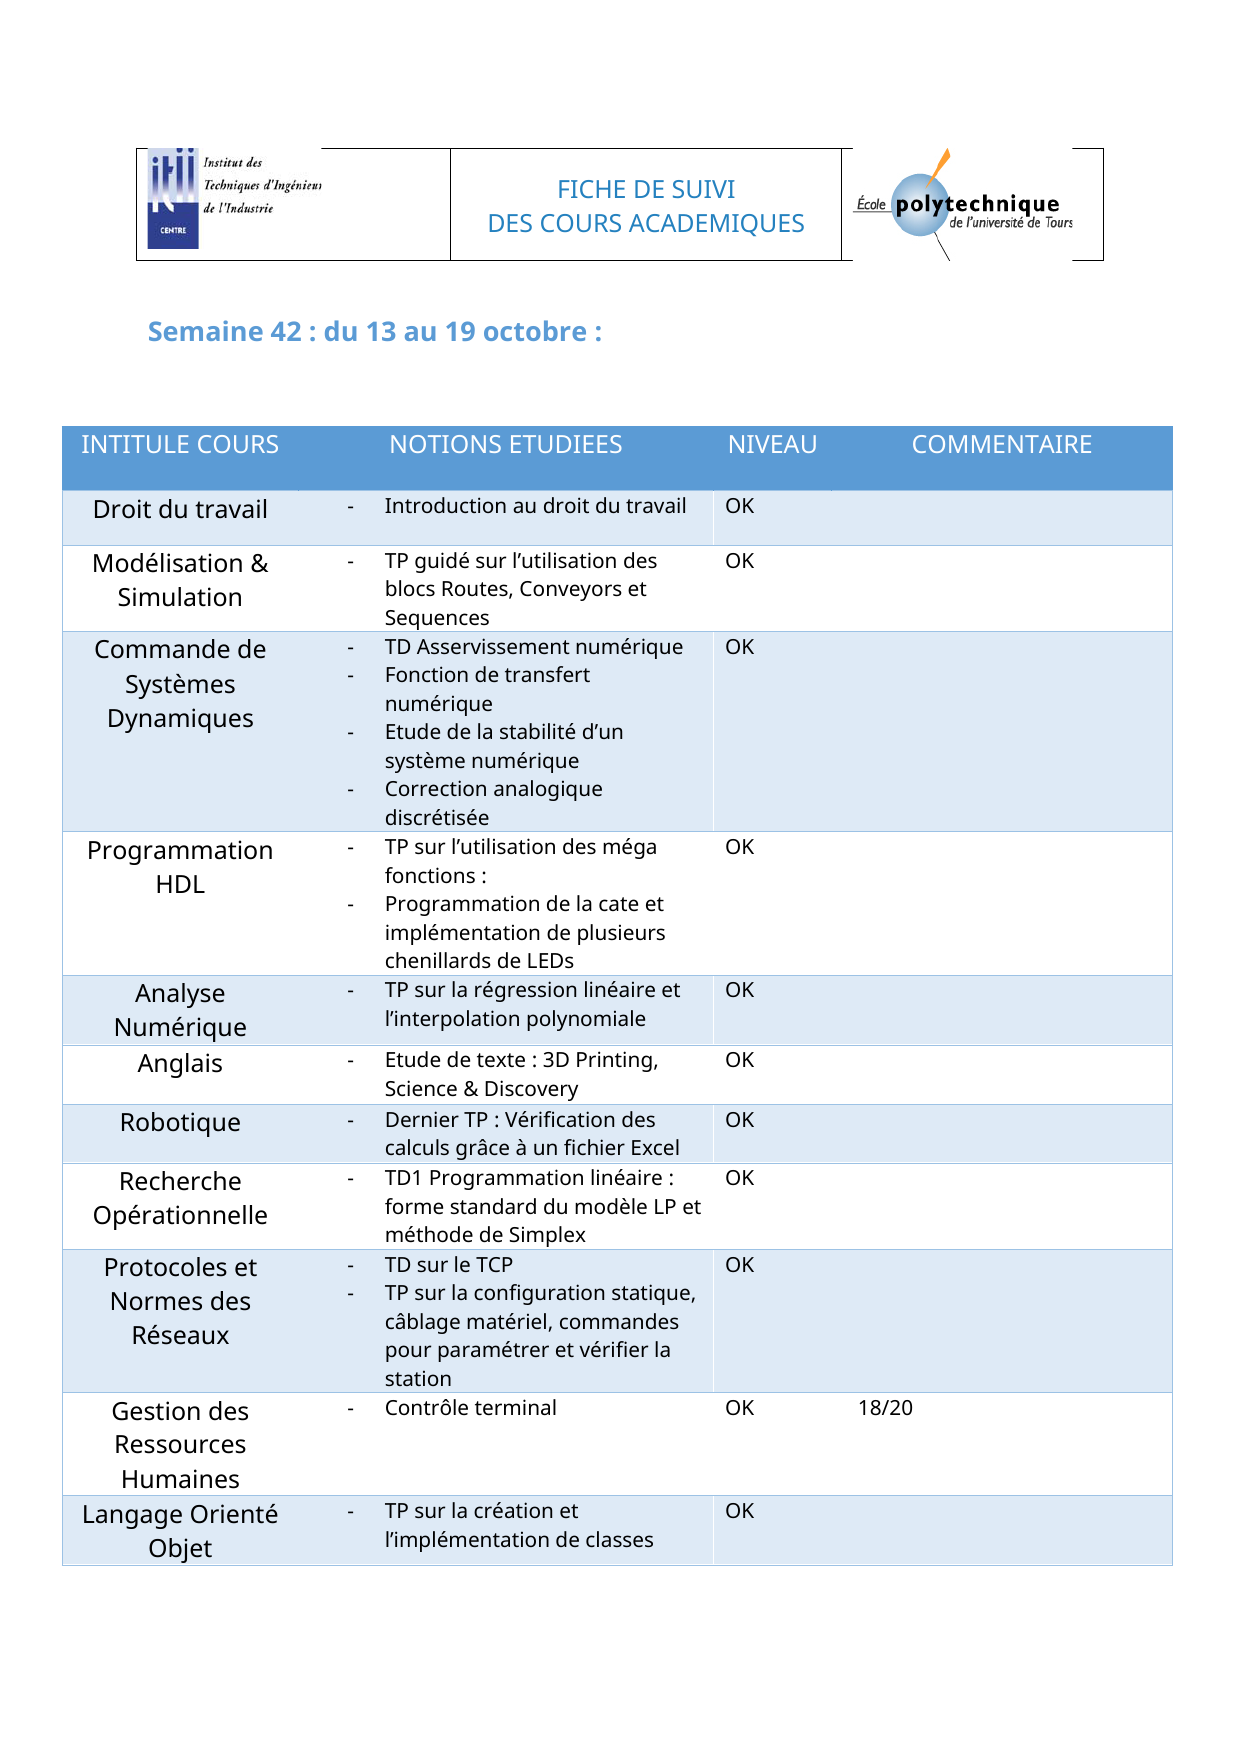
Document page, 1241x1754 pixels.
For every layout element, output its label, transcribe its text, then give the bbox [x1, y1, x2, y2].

table_cell OK [714, 1393, 846, 1495]
table_cell Analyse Numérique [63, 976, 298, 1044]
table_cell [846, 491, 1172, 545]
table_cell [846, 1164, 1172, 1249]
table_cell TD Asservissement numérique Fonction de transfert numérique Etude de la stabilité d’un système numérique Correction analogique discrétisée [298, 632, 713, 831]
picture [852, 148, 1073, 261]
table_header NOTIONS ETUDIEES [299, 427, 713, 490]
table_header [1073, 149, 1103, 260]
subtitle Semaine 42 : du 13 au 19 octobre : [148, 313, 1093, 349]
table_header COMMENTAIRE [832, 427, 1172, 490]
table_cell TD sur le TCP TP sur la configuration statique, câblage matériel, commandes pour paramétrer et vérifier la station [298, 1250, 713, 1392]
table_cell [846, 1105, 1172, 1162]
table_cell [846, 832, 1172, 974]
table_cell TP sur l’utilisation des méga fonctions : Programmation de la cate et implémentation de plusieurs chenillards de LEDs [298, 832, 713, 974]
table_cell OK [714, 1164, 846, 1249]
table_cell OK [714, 491, 846, 545]
table_cell [846, 1046, 1172, 1104]
table_cell Anglais [63, 1046, 298, 1104]
table_cell Droit du travail [63, 491, 298, 545]
table_cell OK [714, 832, 846, 974]
table_cell OK [714, 1250, 846, 1392]
table_cell Programmation HDL [63, 832, 298, 974]
table_cell OK [714, 546, 846, 631]
table_header NIVEAU [714, 427, 831, 490]
table_cell TP sur la régression linéaire et l’interpolation polynomiale [298, 976, 713, 1044]
table_header [842, 149, 852, 260]
table_cell TD1 Programmation linéaire : forme standard du modèle LP et méthode de Simplex [298, 1164, 713, 1249]
table_cell OK [714, 1105, 846, 1162]
table_cell TP guidé sur l’utilisation des blocs Routes, Conveyors et Sequences [298, 546, 713, 631]
table_cell [846, 1250, 1172, 1392]
table_cell Commande de Systèmes Dynamiques [63, 632, 298, 831]
table_header INTITULE COURS [63, 427, 298, 490]
table_cell [846, 632, 1172, 831]
table_cell [846, 976, 1172, 1044]
table_cell [846, 546, 1172, 631]
table_cell Dernier TP : Vérification des calculs grâce à un fichier Excel [298, 1105, 713, 1162]
table_cell [846, 1496, 1172, 1564]
table_header FICHE DE SUIVI DES COURS ACADEMIQUES [451, 149, 841, 260]
table_cell Introduction au droit du travail [298, 491, 713, 545]
table_header [137, 149, 450, 260]
table_cell Gestion des Ressources Humaines [63, 1393, 298, 1495]
table_cell Recherche Opérationnelle [63, 1164, 298, 1249]
table_cell OK [714, 1046, 846, 1104]
table_cell Protocoles et Normes des Réseaux [63, 1250, 298, 1392]
table_cell Robotique [63, 1105, 298, 1162]
table_cell Modélisation & Simulation [63, 546, 298, 631]
table_cell Etude de texte : 3D Printing, Science & Discovery [298, 1046, 713, 1104]
table_cell Langage Orienté Objet [63, 1496, 298, 1564]
table_cell TP sur la création et l’implémentation de classes [298, 1496, 713, 1564]
table_cell OK [714, 1496, 846, 1564]
table_cell 18/20 [846, 1393, 1172, 1495]
table_cell OK [714, 976, 846, 1044]
table_cell OK [714, 632, 846, 831]
table_cell Contrôle terminal [298, 1393, 713, 1495]
